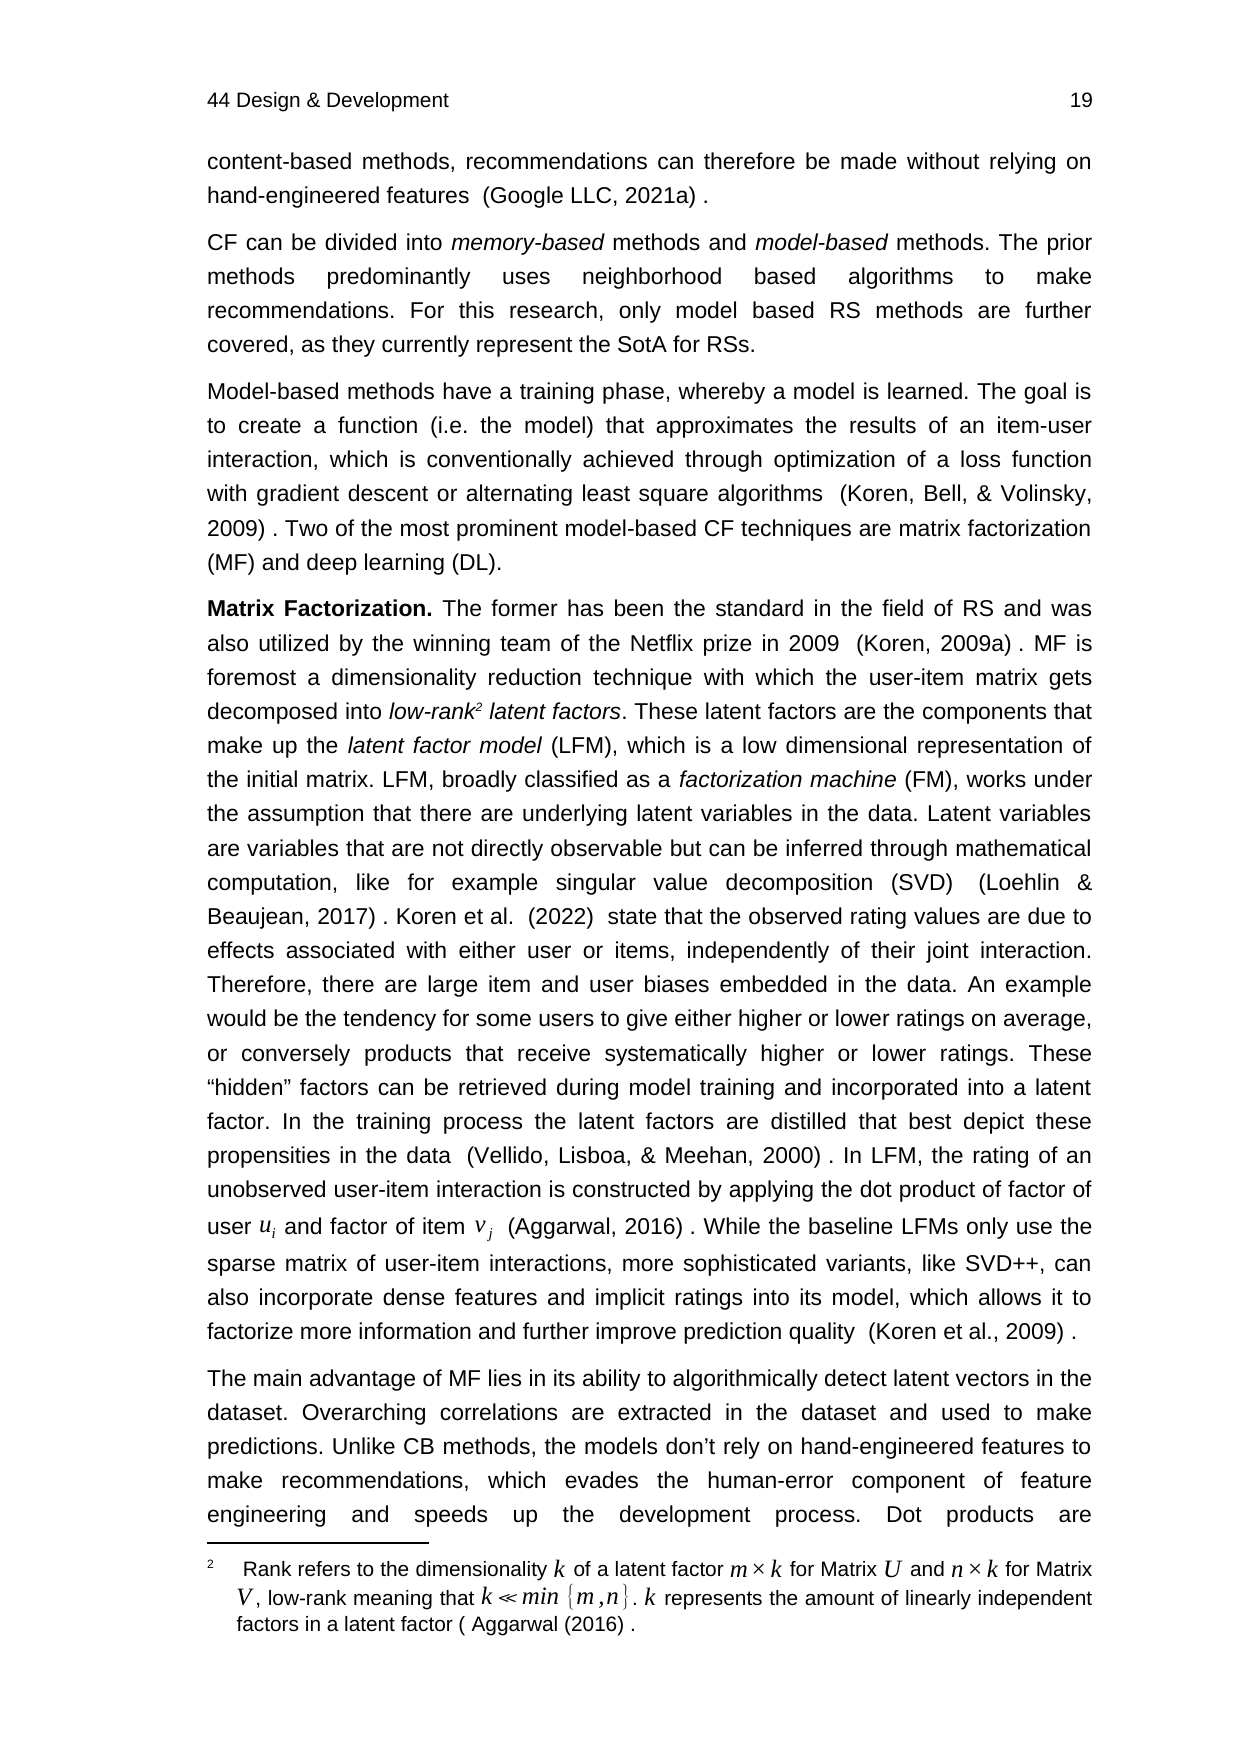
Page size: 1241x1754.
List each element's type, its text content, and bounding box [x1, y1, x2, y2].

text Matrix Factorization. The former has been the standard in the field of RS and was also utilized by the winning team of the Netflix prize in 2009 . MF is foremost a dimensionality reduction technique with which the user-item matrix gets decomposed into low-rank latent factors. These latent factors are the components that make up the latent factor model (LFM), which is a low dimensional representation of the initial matrix. LFM, broadly classified as a factorization machine (FM), works under the assumption that there are underlying latent variables in the data. Latent variables are variables that are not directly observable but can be inferred through mathematical computation, like for example singular value decomposition (SVD) . Koren et al. state that the observed rating values are due to effects associated with either user or items, independently of their joint interaction. Therefore, there are large item and user biases embedded in the data. An example would be the tendency for some users to give either higher or lower ratings on average, or conversely products that receive systematically higher or lower ratings. These “hidden” factors can be retrieved during model training and incorporated into a latent factor. In the training process the latent factors are distilled that best depict these propensities in the data . In LFM, the rating of an unobserved user-item interaction is constructed by applying the dot product of factor of user and factor of item . While the baseline LFMs only use the sparse matrix of user-item interactions, more sophisticated variants, like SVD++, can also incorporate dense features and implicit ratings into its model, which allows it to factorize more information and further improve prediction quality . [207, 595, 1092, 1344]
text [207, 148, 1092, 208]
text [207, 1364, 1092, 1528]
text CF can be divided into memory-based methods and model-based methods. The prior methods predominantly uses neighborhood based algorithms to make recommendations. For this research, only model based RS methods are further covered, as they currently represent the SotA for RSs. [207, 229, 1092, 358]
text Model-based methods have a training phase, whereby a model is learned. The goal is to create a function (i.e. the model) that approximates the results of an item-user interaction, which is conventionally achieved through optimization of a loss function with gradient descent or alternating least square algorithms . Two of the most prominent model-based CF techniques are matrix factorization (MF) and deep learning (DL). [207, 378, 1092, 575]
